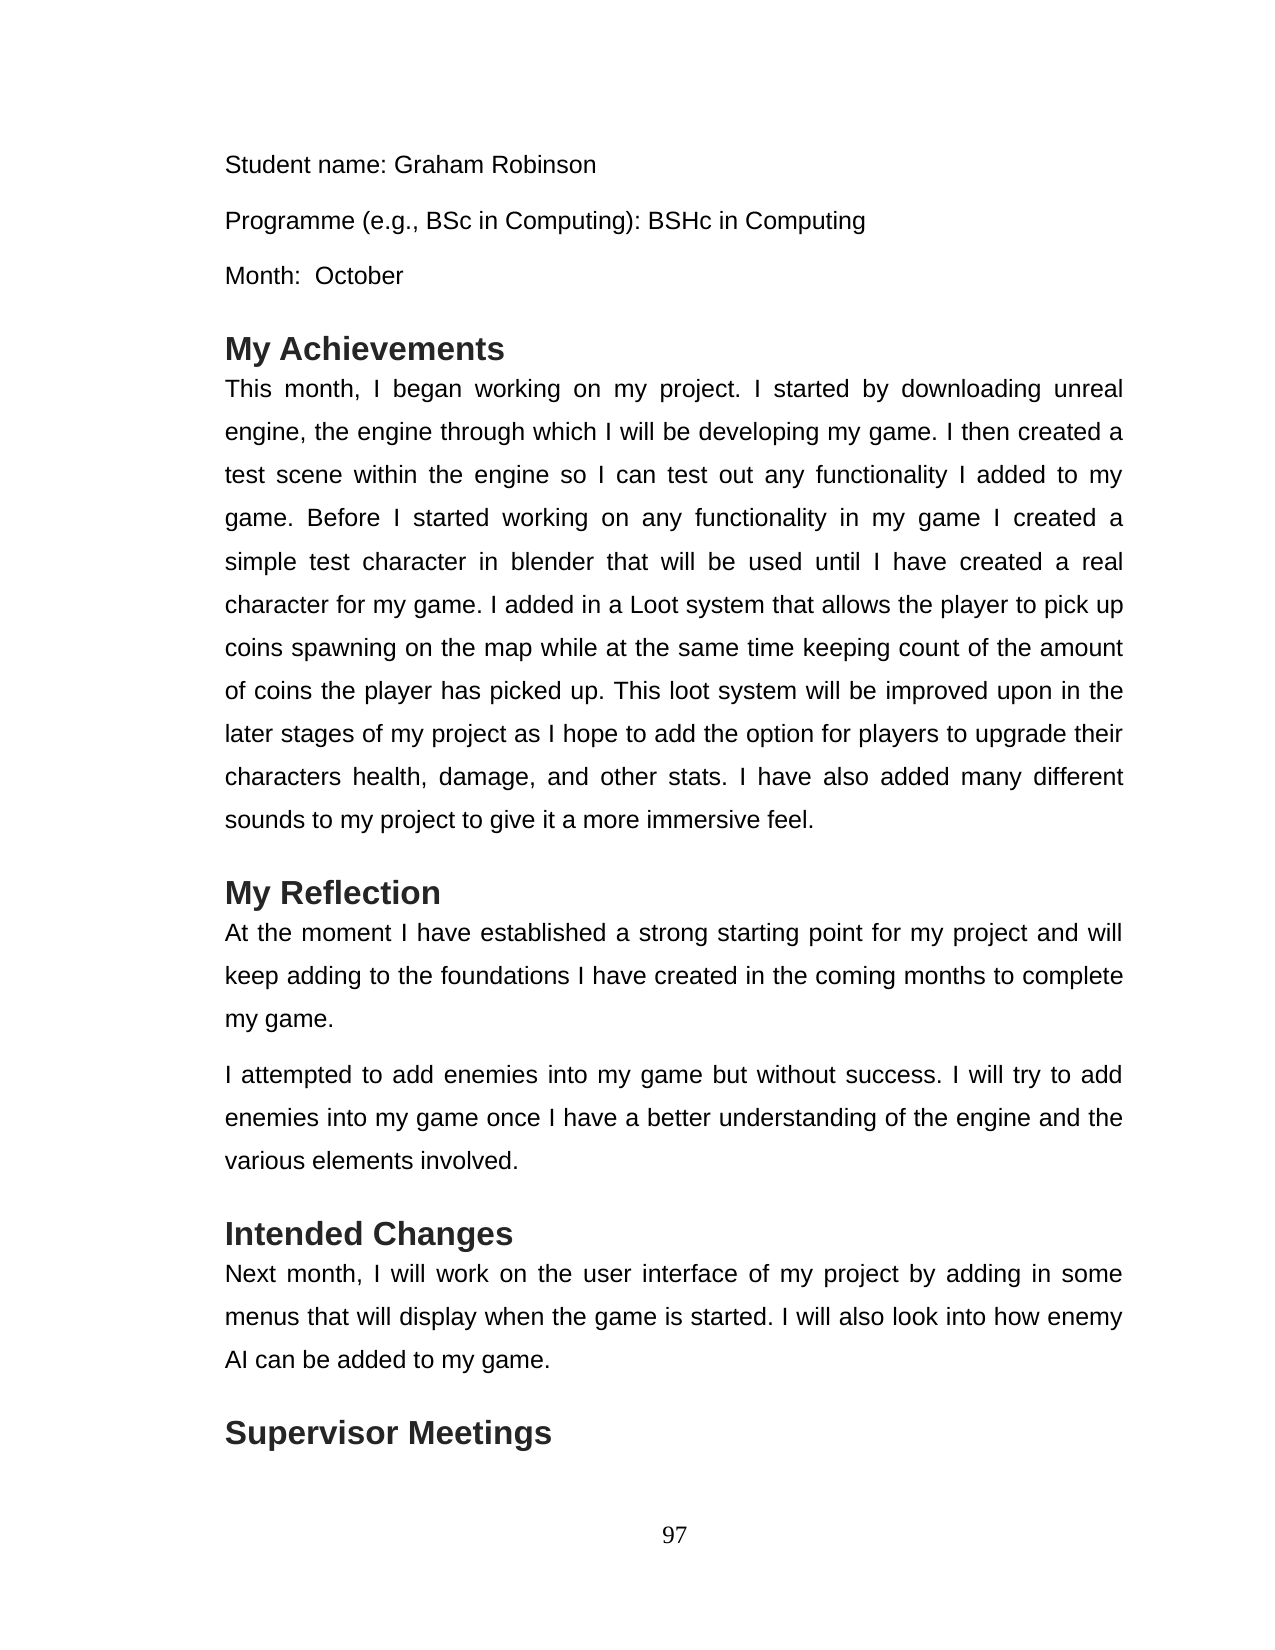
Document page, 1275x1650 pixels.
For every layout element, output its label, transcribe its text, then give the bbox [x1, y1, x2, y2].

text I attempted to add enemies into my game but without success. I will try to add enemies into my game once I have a better understanding of the engine and the various elements involved. [224, 1060, 1125, 1175]
title My Achievements [224, 329, 1125, 368]
title My Reflection [224, 873, 1125, 912]
text Month: October [224, 261, 1125, 290]
text Student name: Graham Robinson [224, 150, 1125, 179]
text Next month, I will work on the user interface of my project by adding in some menus that will display when the game is started. I will also look into how enemy AI can be added to my game. [224, 1259, 1125, 1374]
text At the moment I have established a strong starting point for my project and will keep adding to the foundations I have created in the coming months to complete my game. [224, 918, 1125, 1033]
title Intended Changes [224, 1214, 1125, 1253]
text This month, I began working on my project. I started by downloading unreal engine, the engine through which I will be developing my game. I then created a test scene within the engine so I can test out any functionality I added to my game. Before I started working on any functionality in my game I created a simple test character in blender that will be used until I have created a real character for my game. I added in a Loot system that allows the player to pick up coins spawning on the map while at the same time keeping count of the amount of coins the player has picked up. This loot system will be improved upon in the later stages of my project as I hope to add the option for players to upgrade their characters health, damage, and other stats. I have also added many different sounds to my project to give it a more immersive feel. [224, 374, 1125, 834]
title Supervisor Meetings [224, 1413, 1125, 1452]
text Programme (e.g., BSc in Computing): BSHc in Computing [224, 206, 1125, 234]
